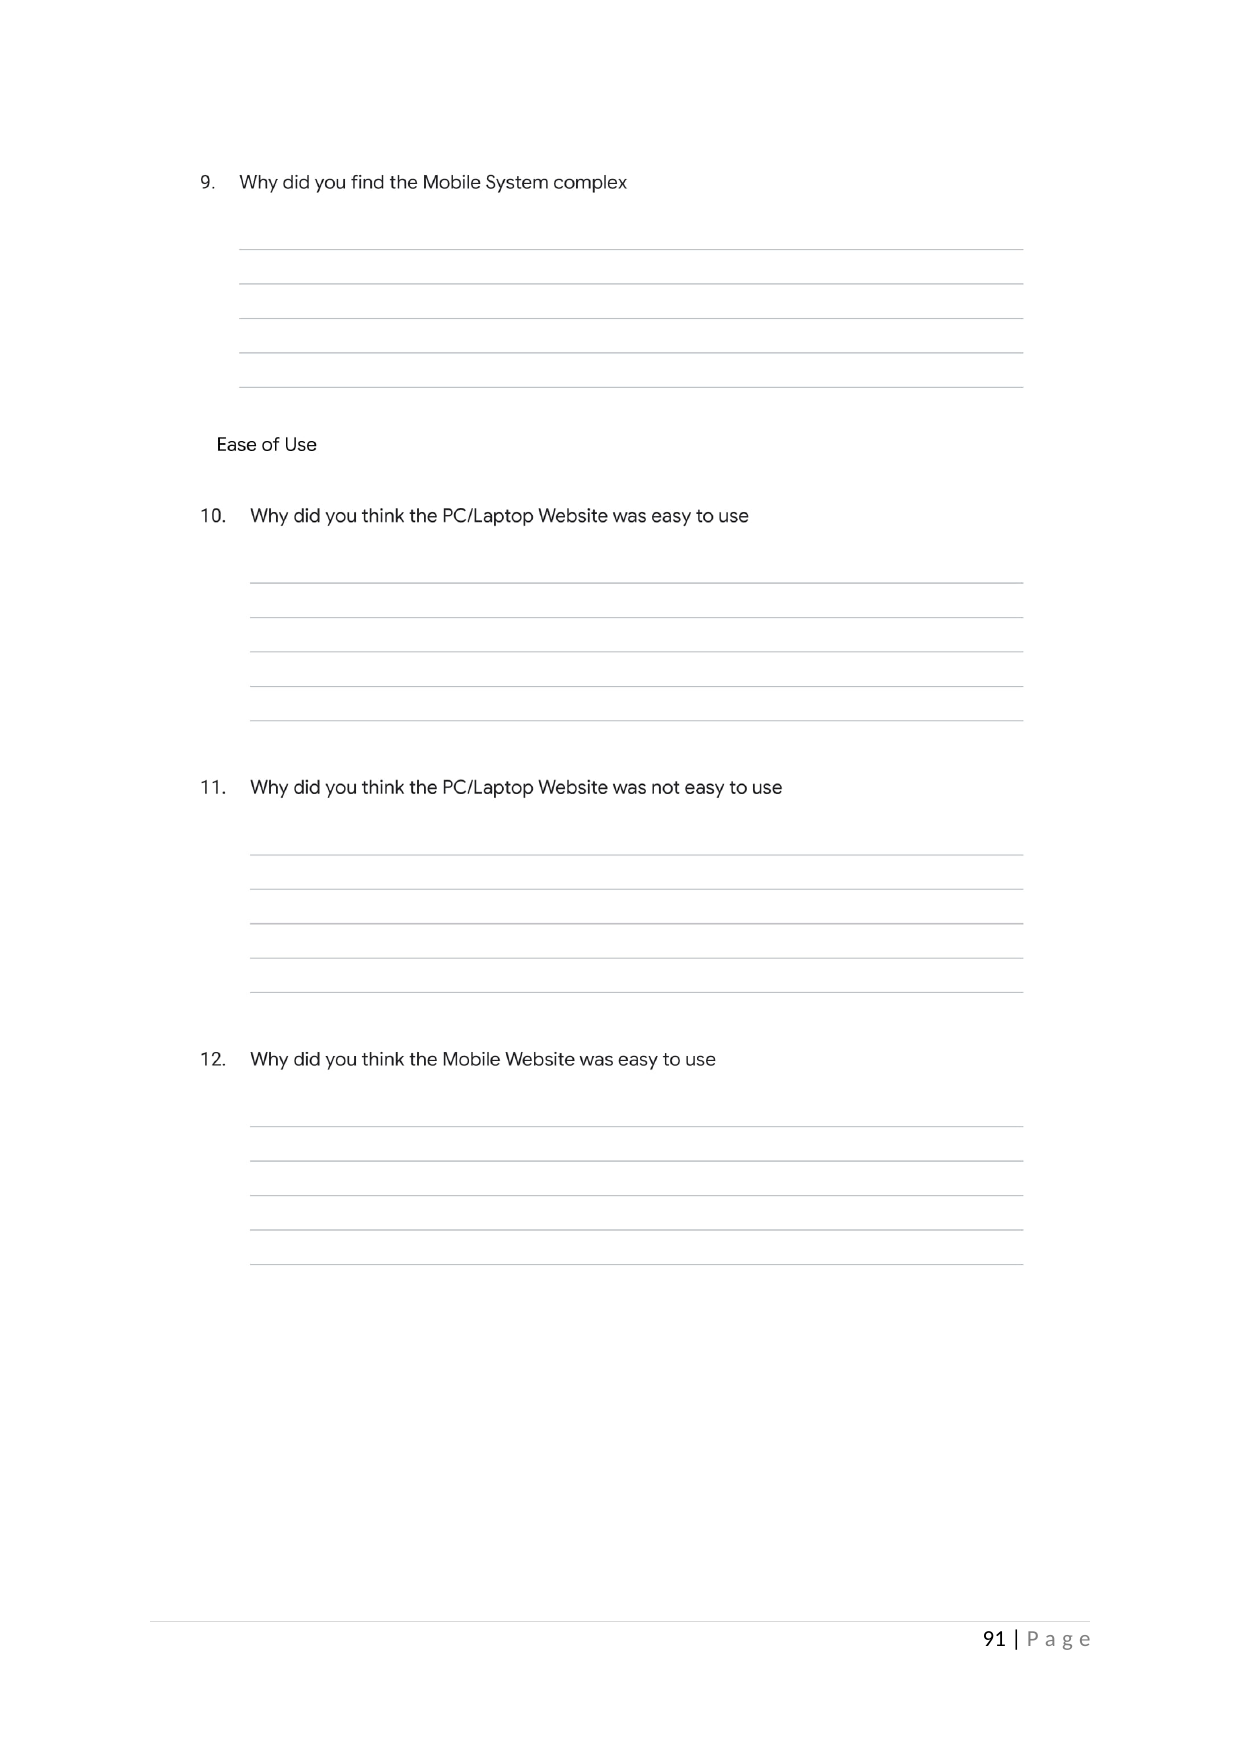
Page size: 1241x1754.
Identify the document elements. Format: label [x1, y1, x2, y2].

picture [150, 150, 1091, 1481]
